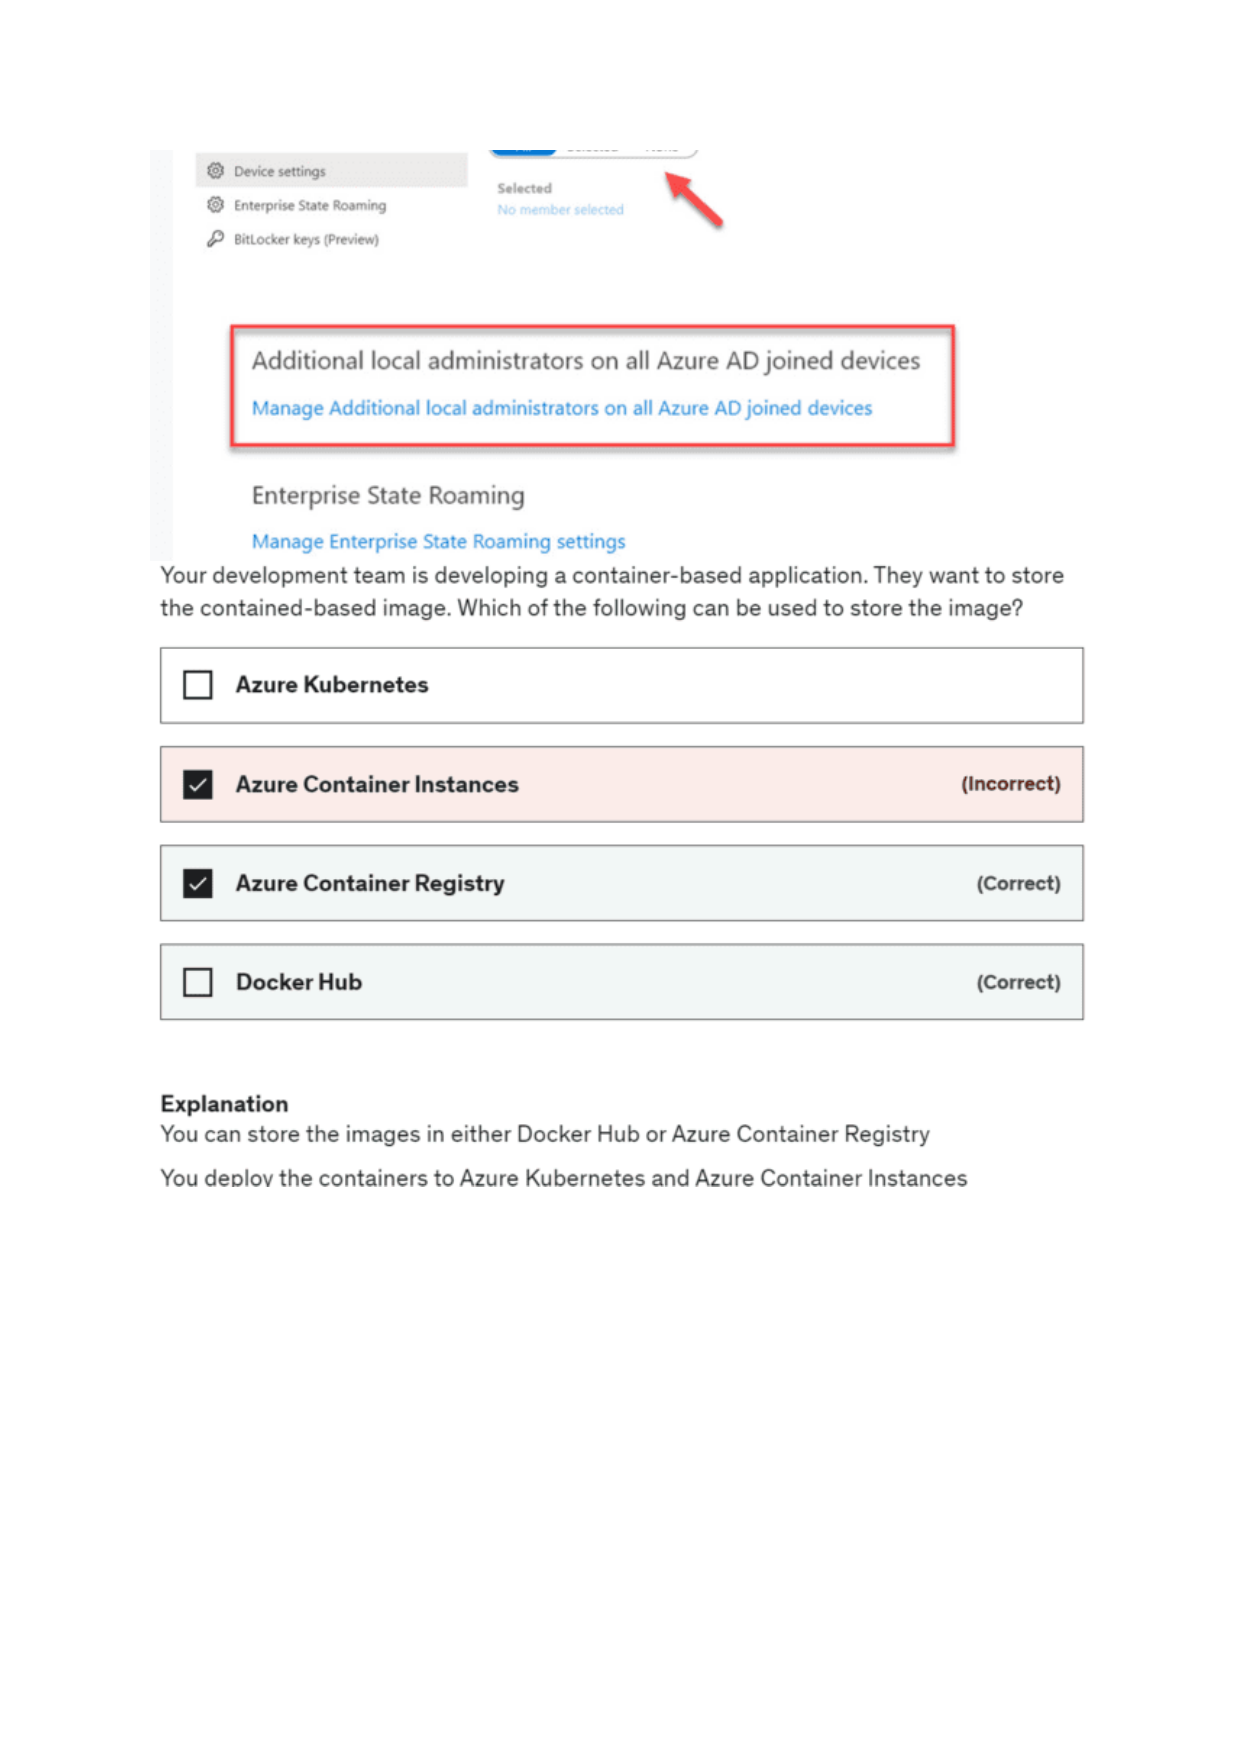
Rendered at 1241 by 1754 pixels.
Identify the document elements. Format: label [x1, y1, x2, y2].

picture [150, 150, 1091, 561]
picture [150, 562, 1091, 1187]
